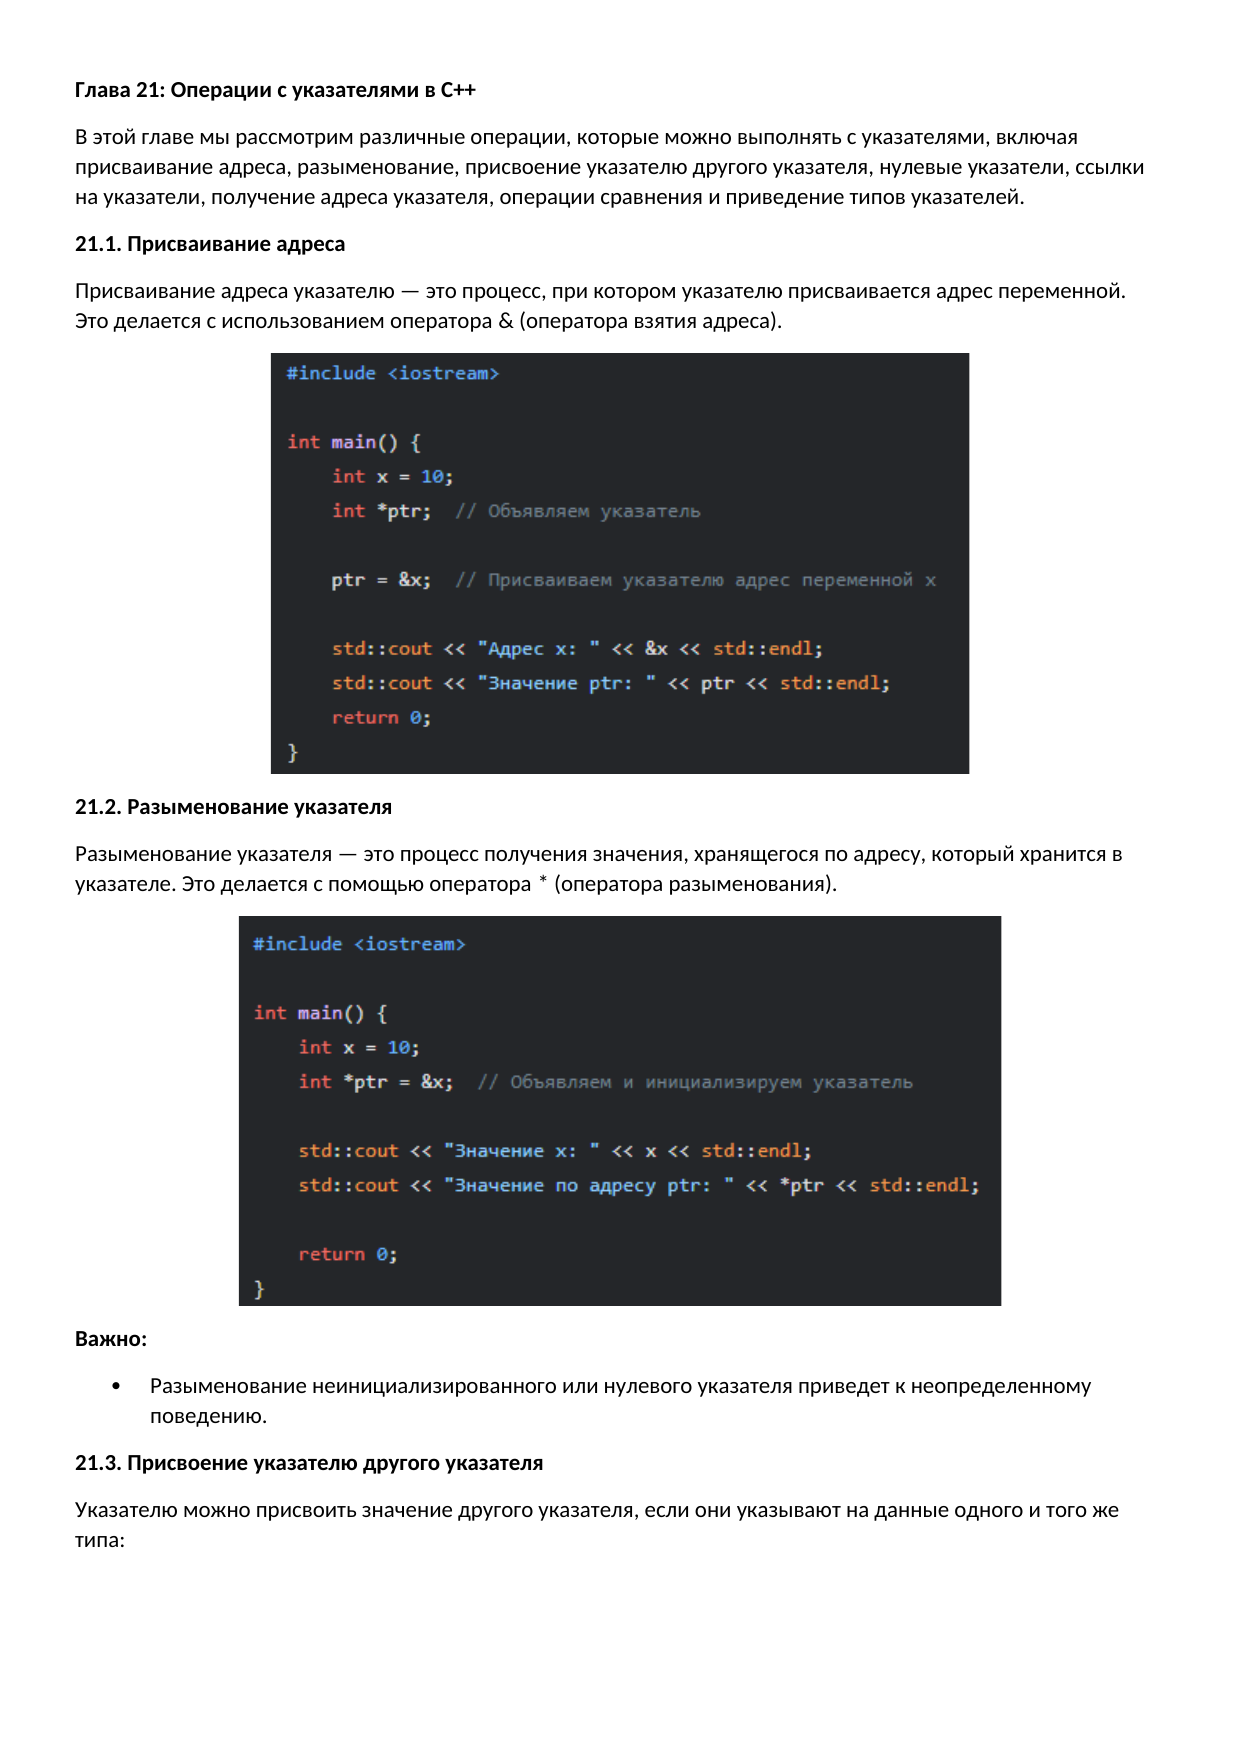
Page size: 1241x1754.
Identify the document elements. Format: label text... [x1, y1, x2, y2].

picture [238, 916, 1002, 1306]
list Разыменование неинициализированного или нулевого указателя приведет к неопределенному поведению. [112, 1371, 1165, 1429]
text Важно: [75, 1324, 1165, 1352]
text 21.2. Разыменование указателя [75, 792, 1165, 820]
text Указателю можно присвоить значение другого указателя, если они указывают на данные одного и того же типа: [75, 1495, 1165, 1553]
text 21.1. Присваивание адреса [75, 229, 1165, 257]
text Разыменование указателя — это процесс получения значения, хранящегося по адресу, который хранится в указателе. Это делается с помощью оператора * (оператора разыменования). [75, 839, 1165, 897]
text В этой главе мы рассмотрим различные операции, которые можно выполнять с указателями, включая присваивание адреса, разыменование, присвоение указателю другого указателя, нулевые указатели, ссылки на указатели, получение адреса указателя, операции сравнения и приведение типов указателей. [75, 122, 1165, 210]
text Присваивание адреса указателю — это процесс, при котором указателю присваивается адрес переменной. Это делается с использованием оператора & (оператора взятия адреса). [75, 276, 1165, 334]
text 21.3. Присвоение указателю другого указателя [75, 1448, 1165, 1476]
picture [270, 353, 970, 774]
text Глава 21: Операции с указателями в C++ [75, 75, 1165, 103]
